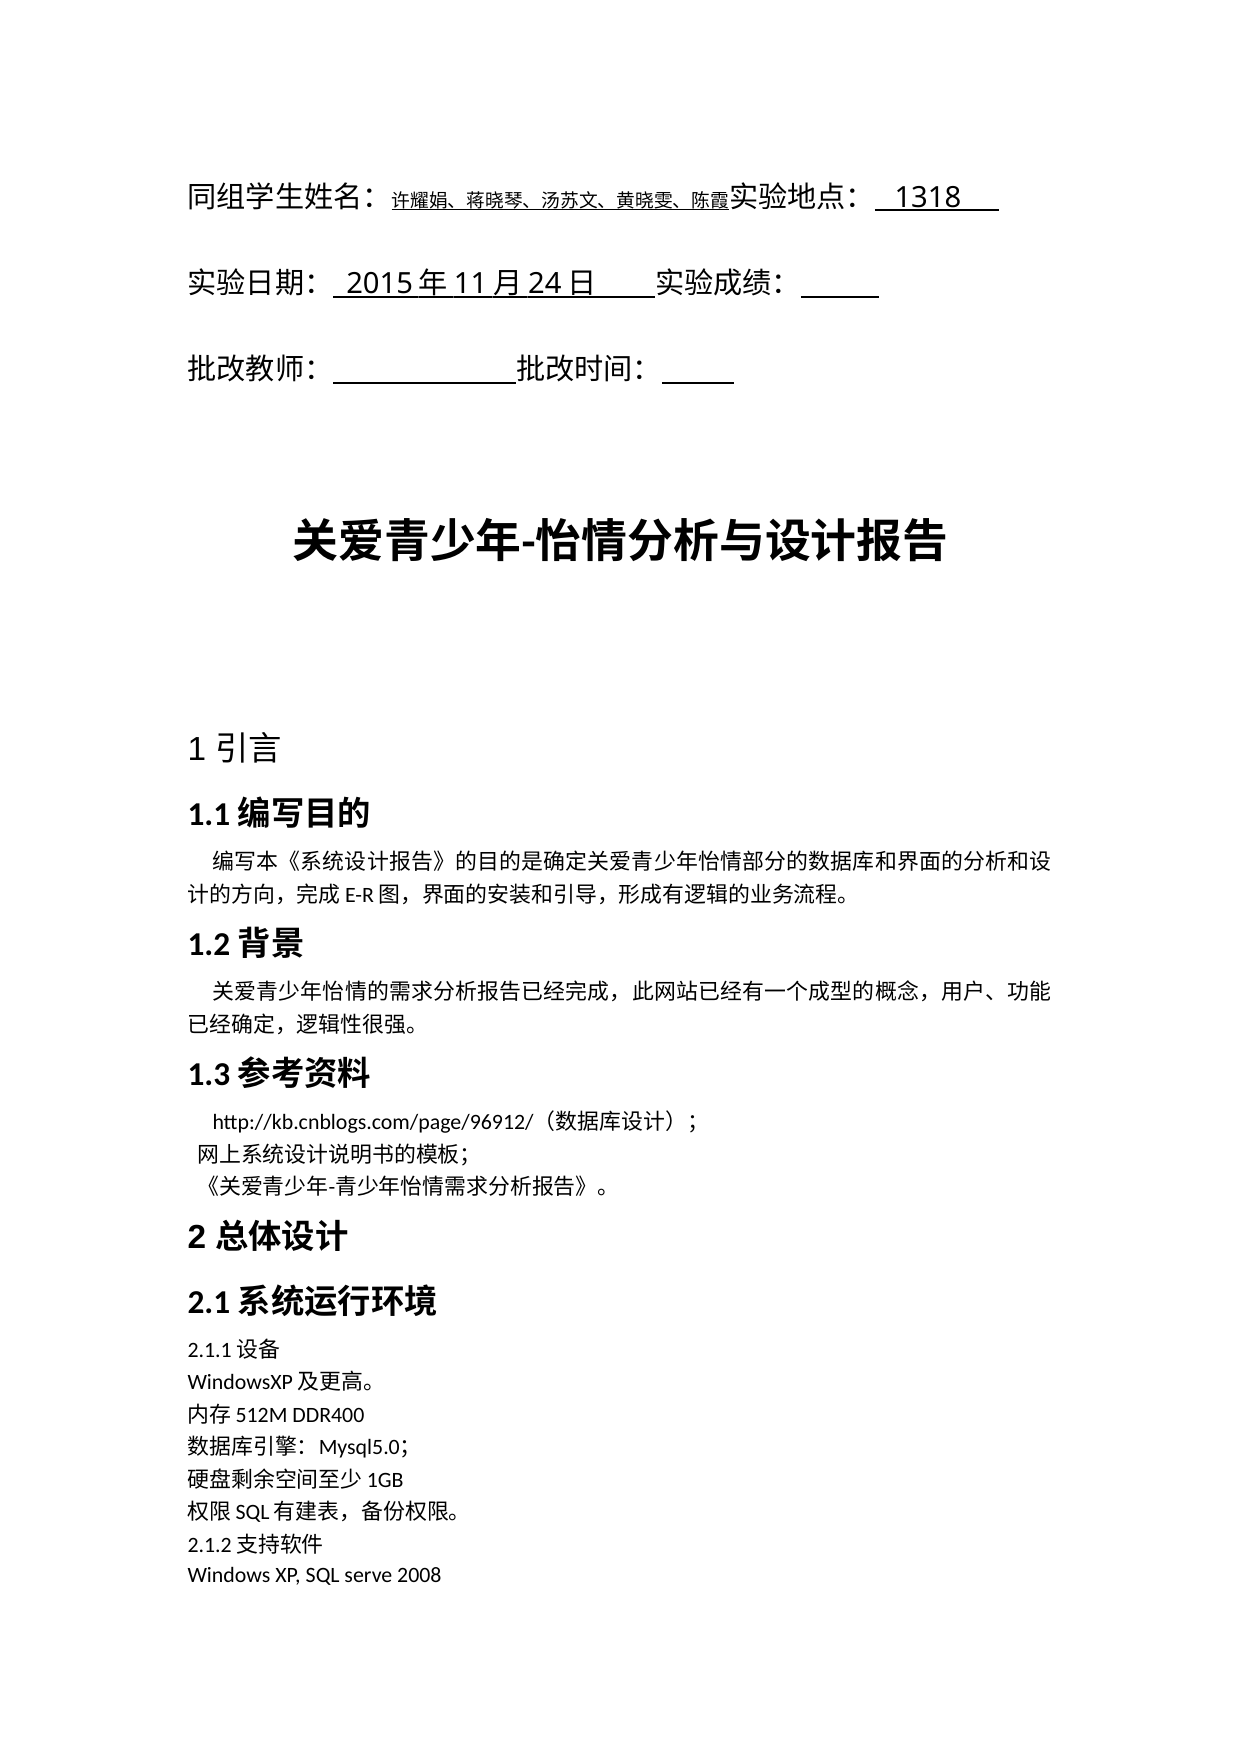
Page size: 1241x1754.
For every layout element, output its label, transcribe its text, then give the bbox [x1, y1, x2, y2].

text 《关爱青少年-青少年怡情需求分析报告》。 [187, 1169, 1053, 1201]
text 2.1.1设备 [187, 1331, 1053, 1364]
subtitle 1.1 编写目的 [187, 779, 1053, 844]
text 同组学生姓名：许耀娟、蒋晓琴、汤苏文、黄晓雯、陈霞实验地点： 1318 [187, 162, 1053, 227]
text WindowsXP及更高。 [187, 1364, 1053, 1396]
text 关爱青少年怡情的需求分析报告已经完成，此网站已经有一个成型的概念，用户、功能已经确定，逻辑性很强。 [187, 974, 1053, 1039]
text 内存512M DDR400 [187, 1396, 1053, 1429]
text 1.2 背景 [187, 909, 1053, 974]
text 2.1 系统运行环境 [187, 1266, 1053, 1331]
text 批改教师： 批改时间： [187, 334, 1053, 399]
text 1.3 参考资料 [187, 1039, 1053, 1104]
text 实验日期： 2015年11月24日 实验成绩： [187, 248, 1053, 313]
subtitle 关爱青少年-怡情分析与设计报告 [187, 488, 1053, 586]
text Windows XP, SQL serve 2008 [187, 1559, 1053, 1591]
text 数据库引擎：Mysql5.0； [187, 1429, 1053, 1461]
subtitle 1 引言 [187, 714, 1053, 779]
text 2 总体设计 [187, 1201, 1053, 1266]
text 编写本《系统设计报告》的目的是确定关爱青少年怡情部分的数据库和界面的分析和设计的方向，完成E-R图，界面的安装和引导，形成有逻辑的业务流程。 [187, 844, 1053, 909]
text 硬盘剩余空间至少1GB [187, 1461, 1053, 1494]
text http://kb.cnblogs.com/page/96912/（数据库设计）； [187, 1104, 1053, 1136]
text 2.1.2支持软件 [187, 1526, 1053, 1559]
text 网上系统设计说明书的模板； [187, 1136, 1053, 1169]
text 权限SQL有建表，备份权限。 [187, 1494, 1053, 1526]
